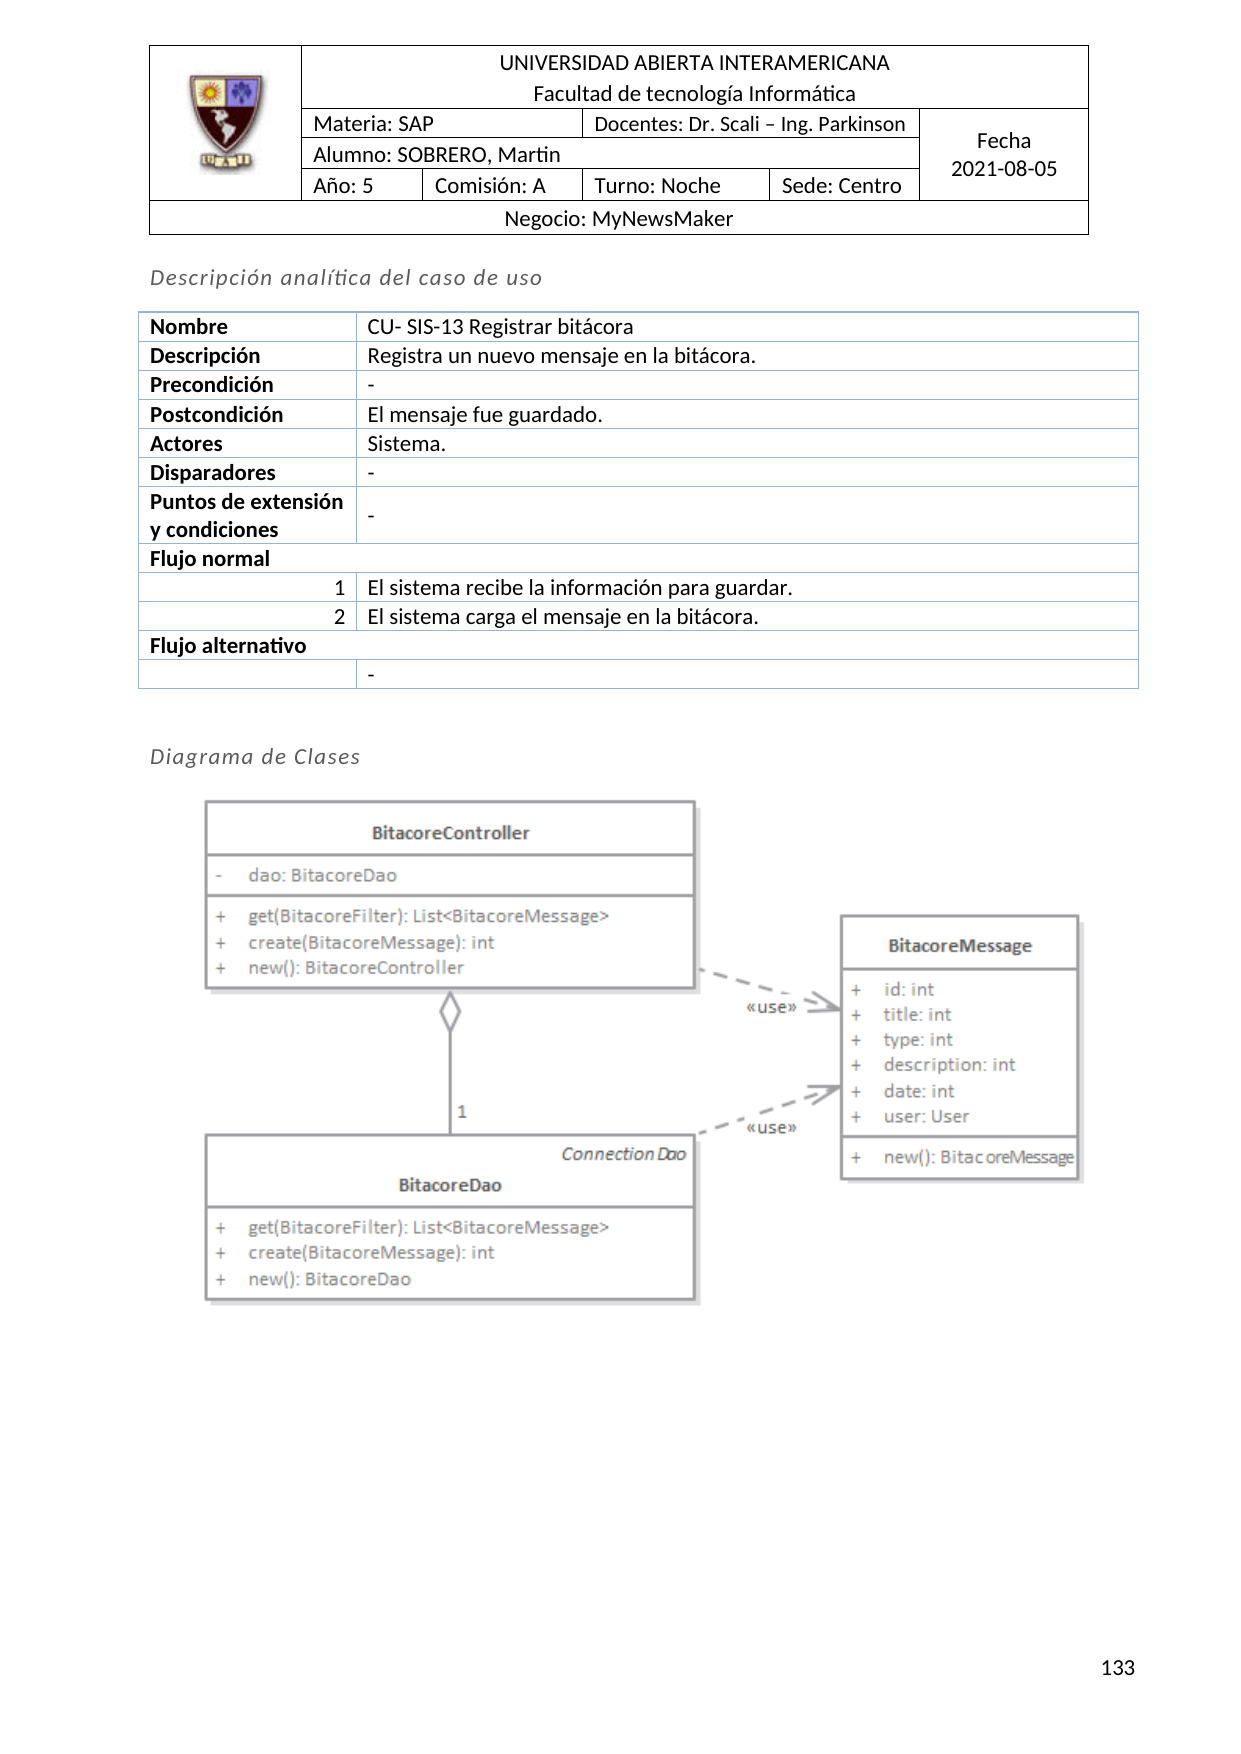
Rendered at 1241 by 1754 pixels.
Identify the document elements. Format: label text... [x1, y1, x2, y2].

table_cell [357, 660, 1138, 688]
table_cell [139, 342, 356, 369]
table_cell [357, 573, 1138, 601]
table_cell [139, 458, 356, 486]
subtitle Diagrama de Clases [150, 742, 1135, 770]
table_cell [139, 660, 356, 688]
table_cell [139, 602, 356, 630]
picture [197, 791, 1088, 1309]
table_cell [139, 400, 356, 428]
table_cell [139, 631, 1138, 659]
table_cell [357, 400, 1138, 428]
picture [175, 67, 276, 180]
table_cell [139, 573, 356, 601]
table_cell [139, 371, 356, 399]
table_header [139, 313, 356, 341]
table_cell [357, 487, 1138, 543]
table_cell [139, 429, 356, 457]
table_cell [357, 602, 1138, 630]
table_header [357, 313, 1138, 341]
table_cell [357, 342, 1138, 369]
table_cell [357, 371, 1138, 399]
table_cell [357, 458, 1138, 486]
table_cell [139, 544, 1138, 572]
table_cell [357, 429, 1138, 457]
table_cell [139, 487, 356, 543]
subtitle Descripción analítica del caso de uso [150, 263, 1135, 291]
